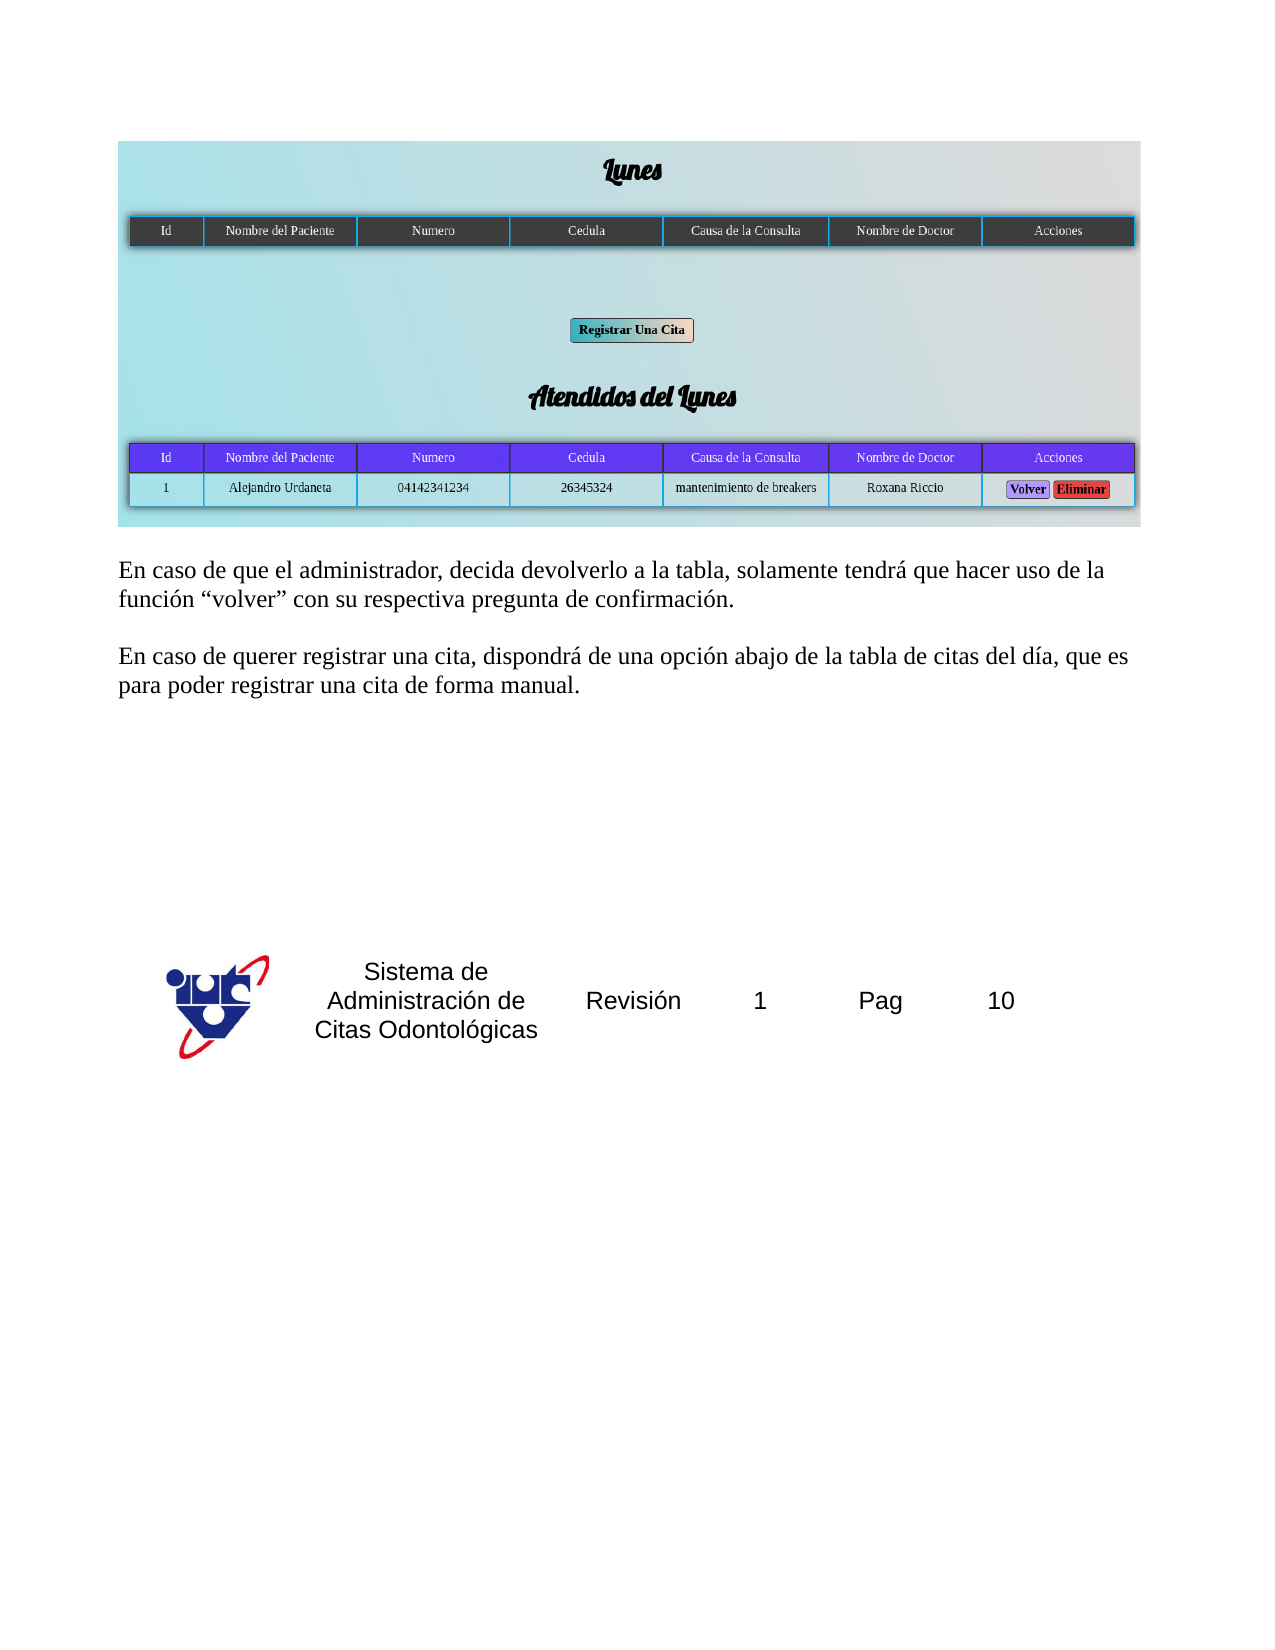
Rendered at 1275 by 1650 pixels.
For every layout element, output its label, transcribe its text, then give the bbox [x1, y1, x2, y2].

text En caso de que el administrador, decida devolverlo a la tabla, solamente tendrá que hacer uso de la función “volver” con su respectiva pregunta de confirmación. [118, 555, 1157, 612]
picture [118, 141, 1141, 527]
table_header [106, 929, 285, 1086]
table_header Pag [820, 929, 941, 1086]
table_header Sistema de Administración de Citas Odontológicas [285, 929, 567, 1086]
table_header 10 [941, 929, 1061, 1086]
text En caso de querer registrar una cita, dispondrá de una opción abajo de la tabla de citas del día, que es para poder registrar una cita de forma manual. [118, 641, 1157, 699]
picture [166, 955, 270, 1059]
table_header Revisión [568, 929, 700, 1086]
table_header 1 [700, 929, 820, 1086]
